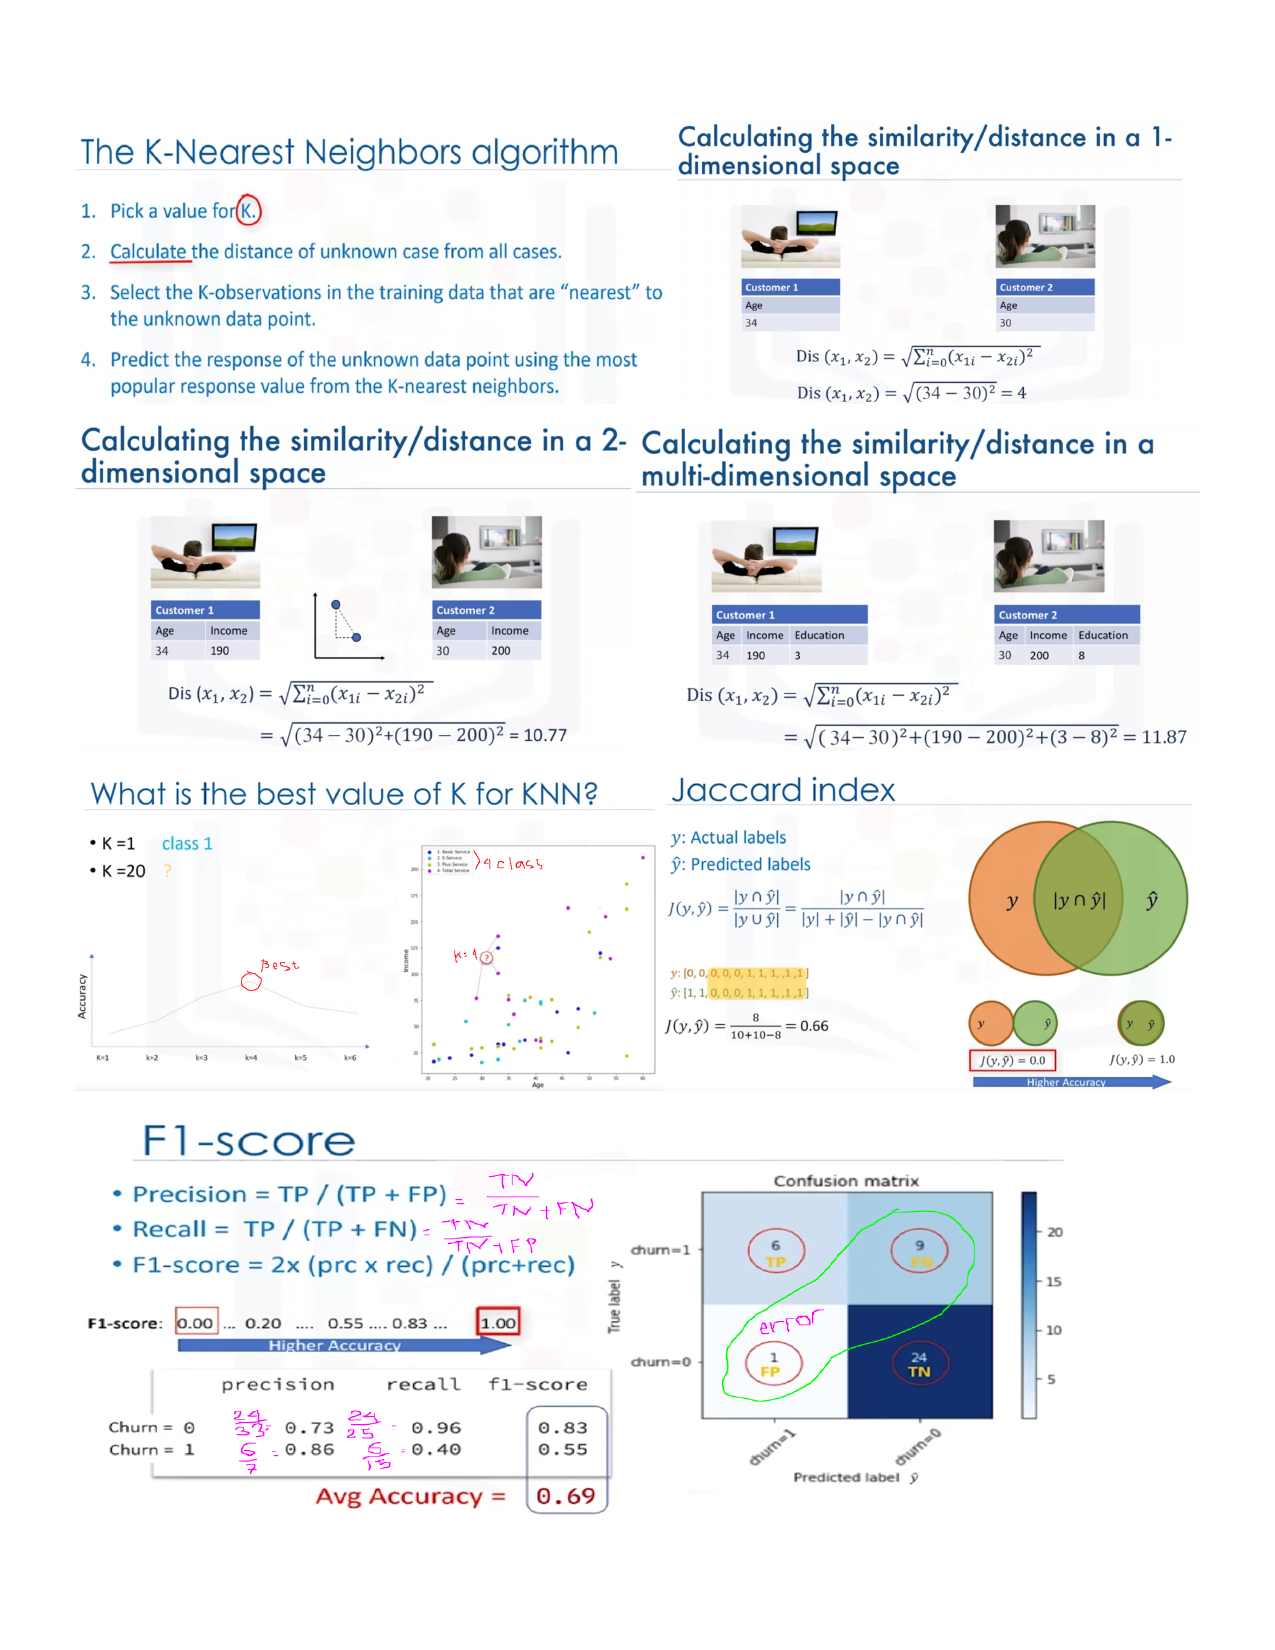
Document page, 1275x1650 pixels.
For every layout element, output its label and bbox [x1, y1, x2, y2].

picture [75, 129, 672, 404]
picture [75, 768, 1193, 1091]
picture [636, 426, 1200, 751]
picture [75, 1109, 1074, 1525]
picture [75, 422, 632, 751]
picture [677, 121, 1183, 404]
